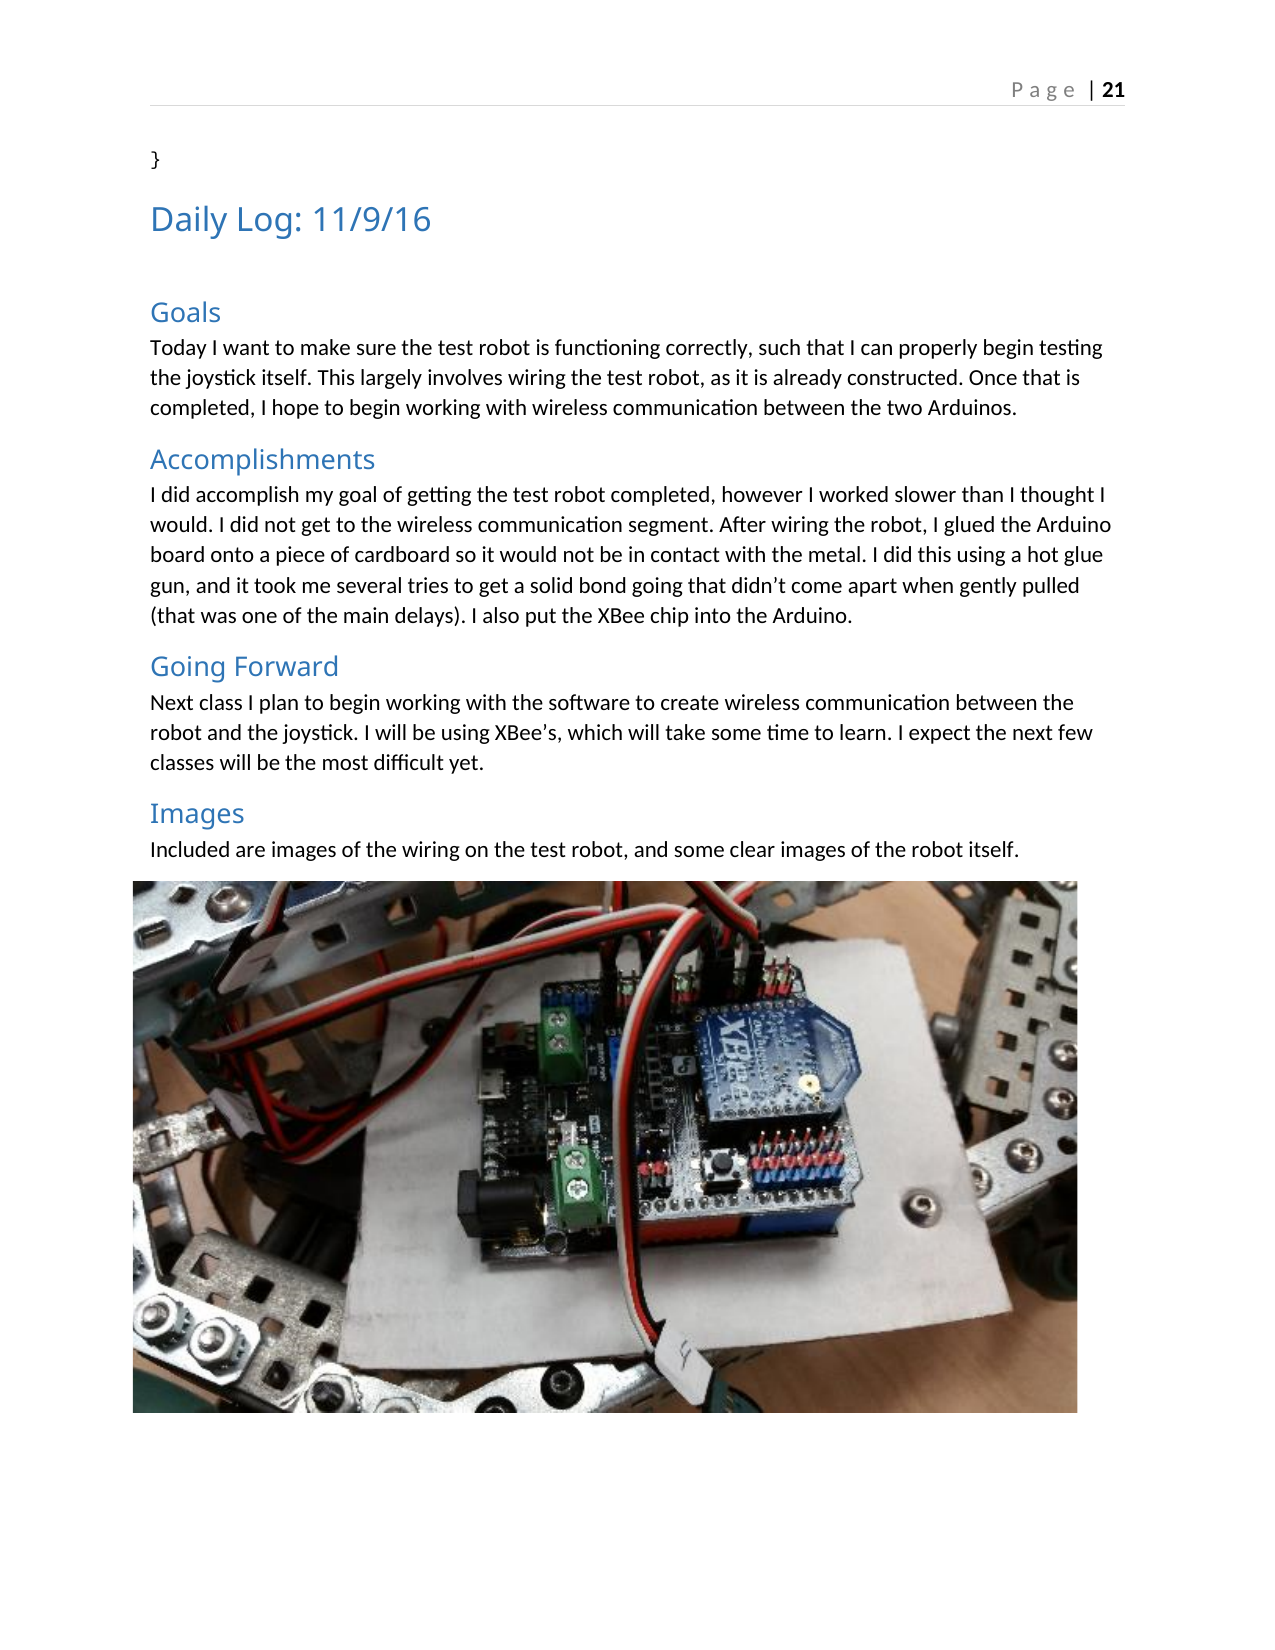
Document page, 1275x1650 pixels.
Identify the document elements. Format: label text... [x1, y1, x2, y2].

subtitle Images [150, 795, 1125, 832]
subtitle Daily Log: 11/9/16 [150, 196, 1125, 242]
text } [150, 150, 1125, 171]
text I did accomplish my goal of getting the test robot completed, however I worked slower than I thought I would. I did not get to the wireless communication segment. After wiring the robot, I glued the Arduino board onto a piece of cardboard so it would not be in contact with the metal. I did this using a hot glue gun, and it took me several tries to get a solid bond going that didn’t come apart when gently pulled (that was one of the main delays). I also put the XBee chip into the Arduino. [150, 480, 1125, 629]
subtitle Accomplishments [150, 440, 1125, 477]
subtitle Goals [150, 293, 1125, 330]
text Included are images of the wiring on the test robot, and some clear images of the robot itself. [150, 835, 1125, 863]
text Today I want to make sure the test robot is functioning correctly, such that I can properly begin testing the joystick itself. This largely involves wiring the test robot, as it is already constructed. Once that is completed, I hope to begin working with wireless communication between the two Arduinos. [150, 333, 1125, 422]
picture [132, 881, 1078, 1413]
text Next class I plan to begin working with the software to create wireless communication between the robot and the joystick. I will be using XBee’s, which will take some time to learn. I expect the next few classes will be the most difficult yet. [150, 688, 1125, 776]
subtitle Going Forward [150, 648, 1125, 685]
